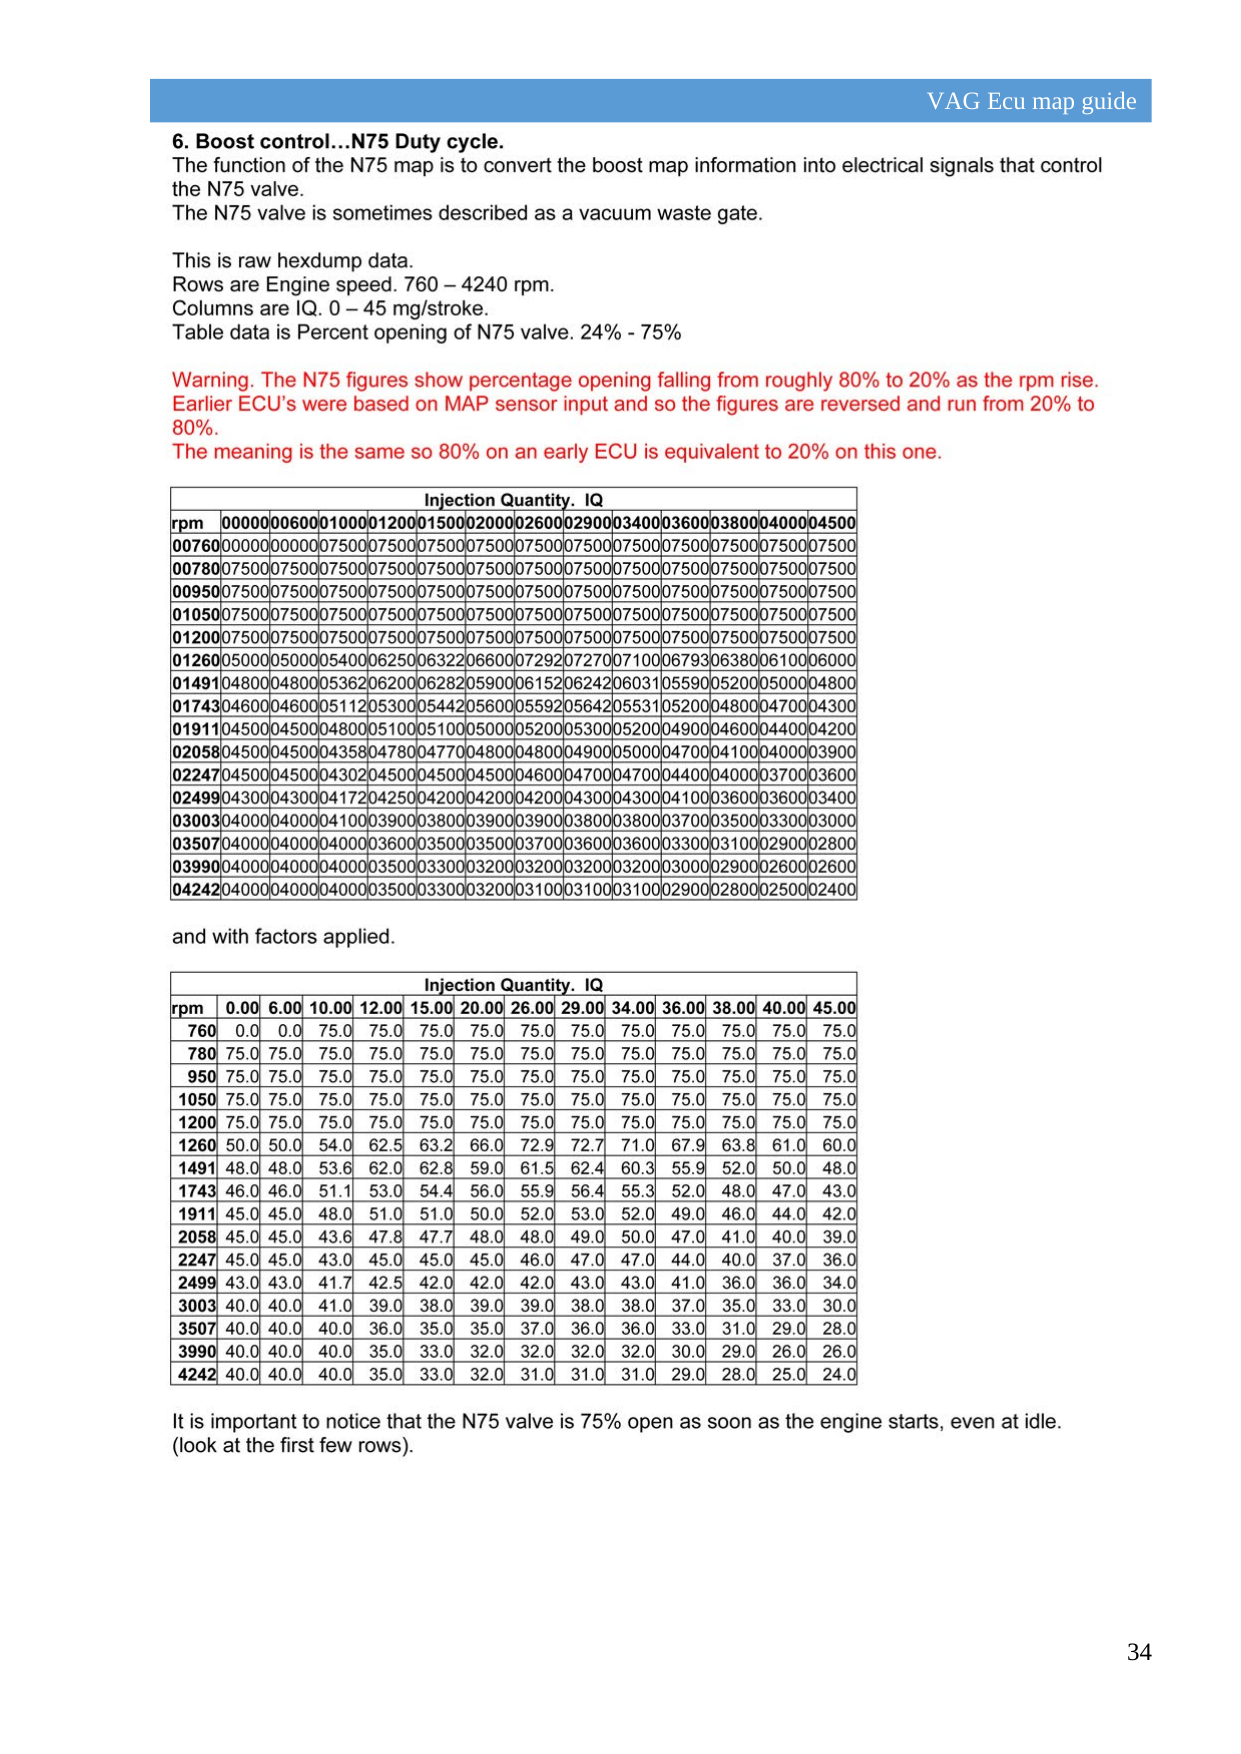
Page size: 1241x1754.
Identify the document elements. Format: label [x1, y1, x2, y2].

picture [150, 123, 1152, 1463]
